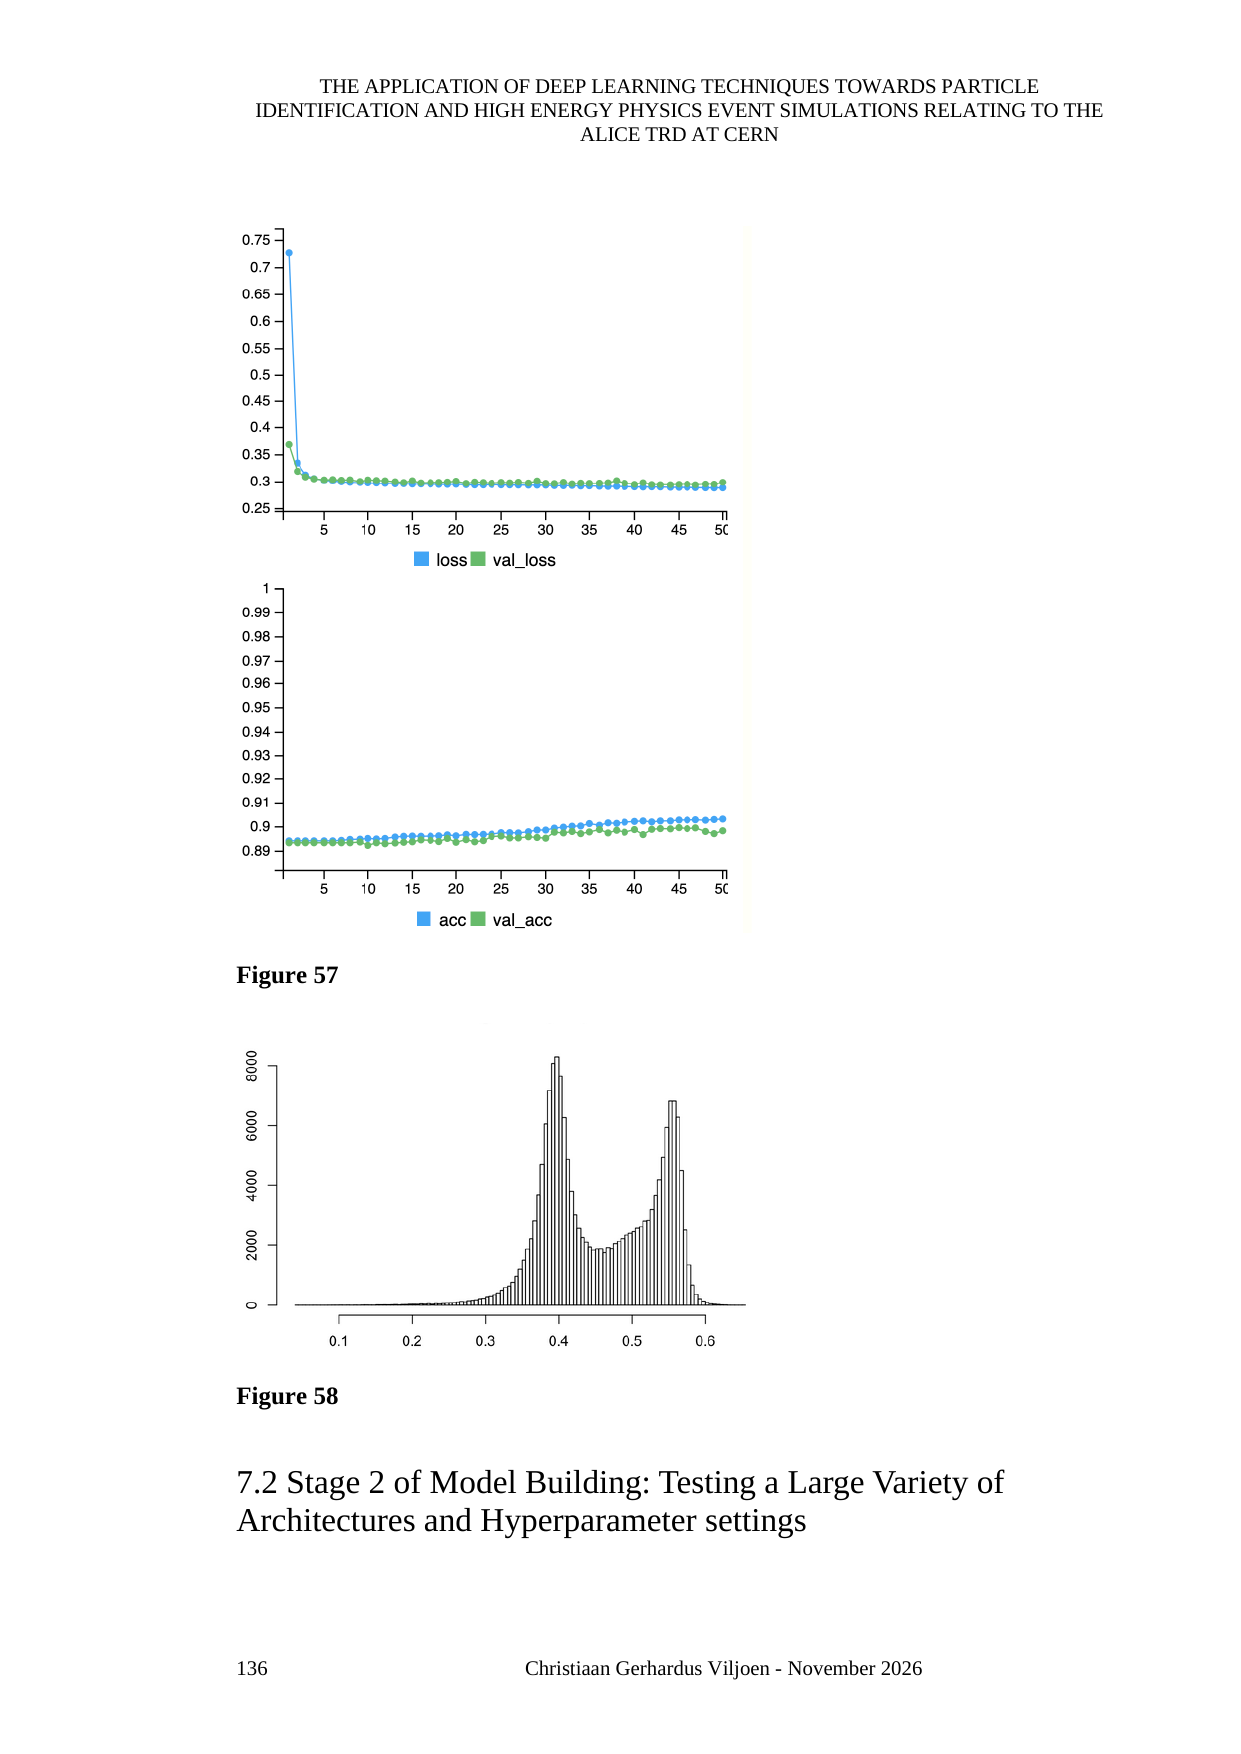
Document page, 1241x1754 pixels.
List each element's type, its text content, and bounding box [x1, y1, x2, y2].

text Figure 58 [236, 1381, 1122, 1410]
subtitle Stage 2 of Model Building: Testing a Large Variety of Architectures and Hyperparameter settings [236, 1462, 1122, 1539]
text Figure 57 [236, 960, 1122, 988]
picture [236, 1023, 753, 1355]
picture [236, 226, 752, 933]
